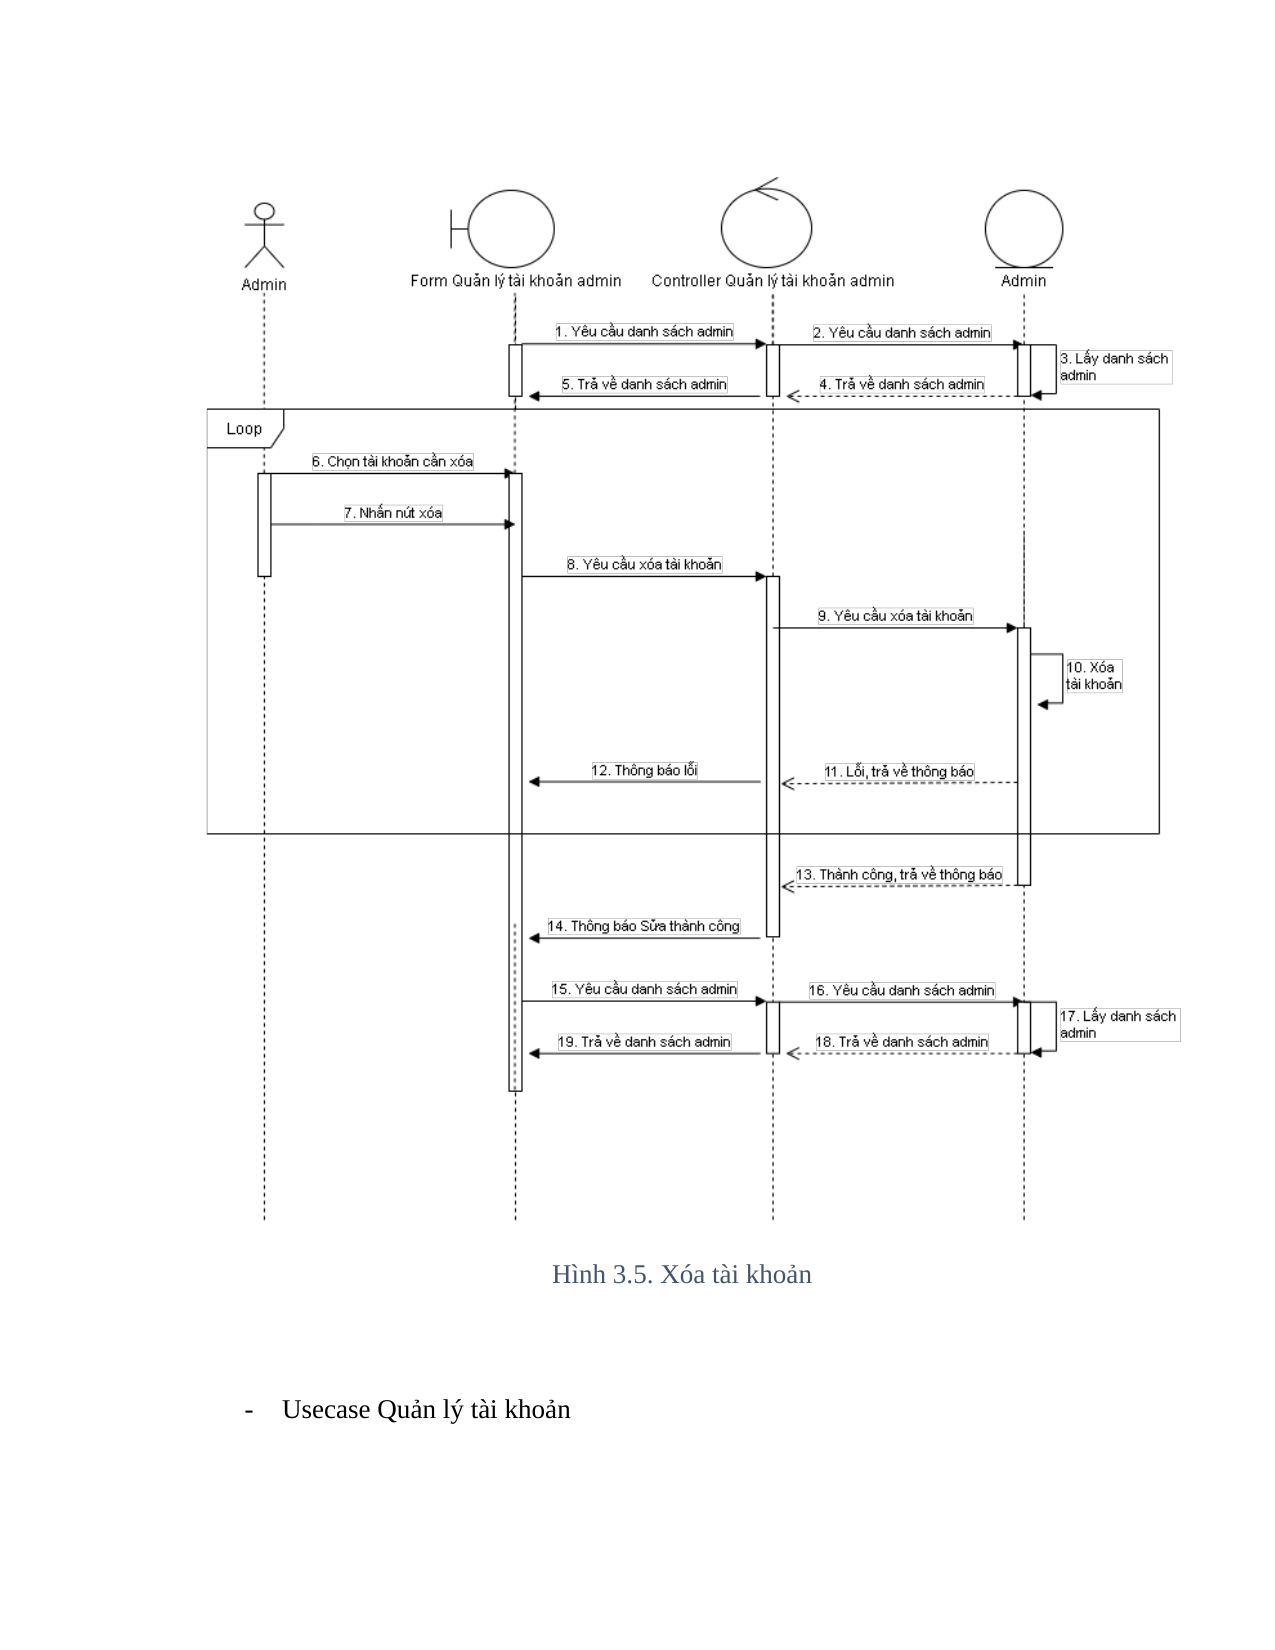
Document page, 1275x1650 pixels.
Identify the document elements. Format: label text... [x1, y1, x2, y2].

text Hình 3.5. Xóa tài khoản [207, 1258, 1157, 1289]
picture [206, 177, 1182, 1222]
list Usecase Quản lý tài khoản [244, 1393, 1157, 1424]
